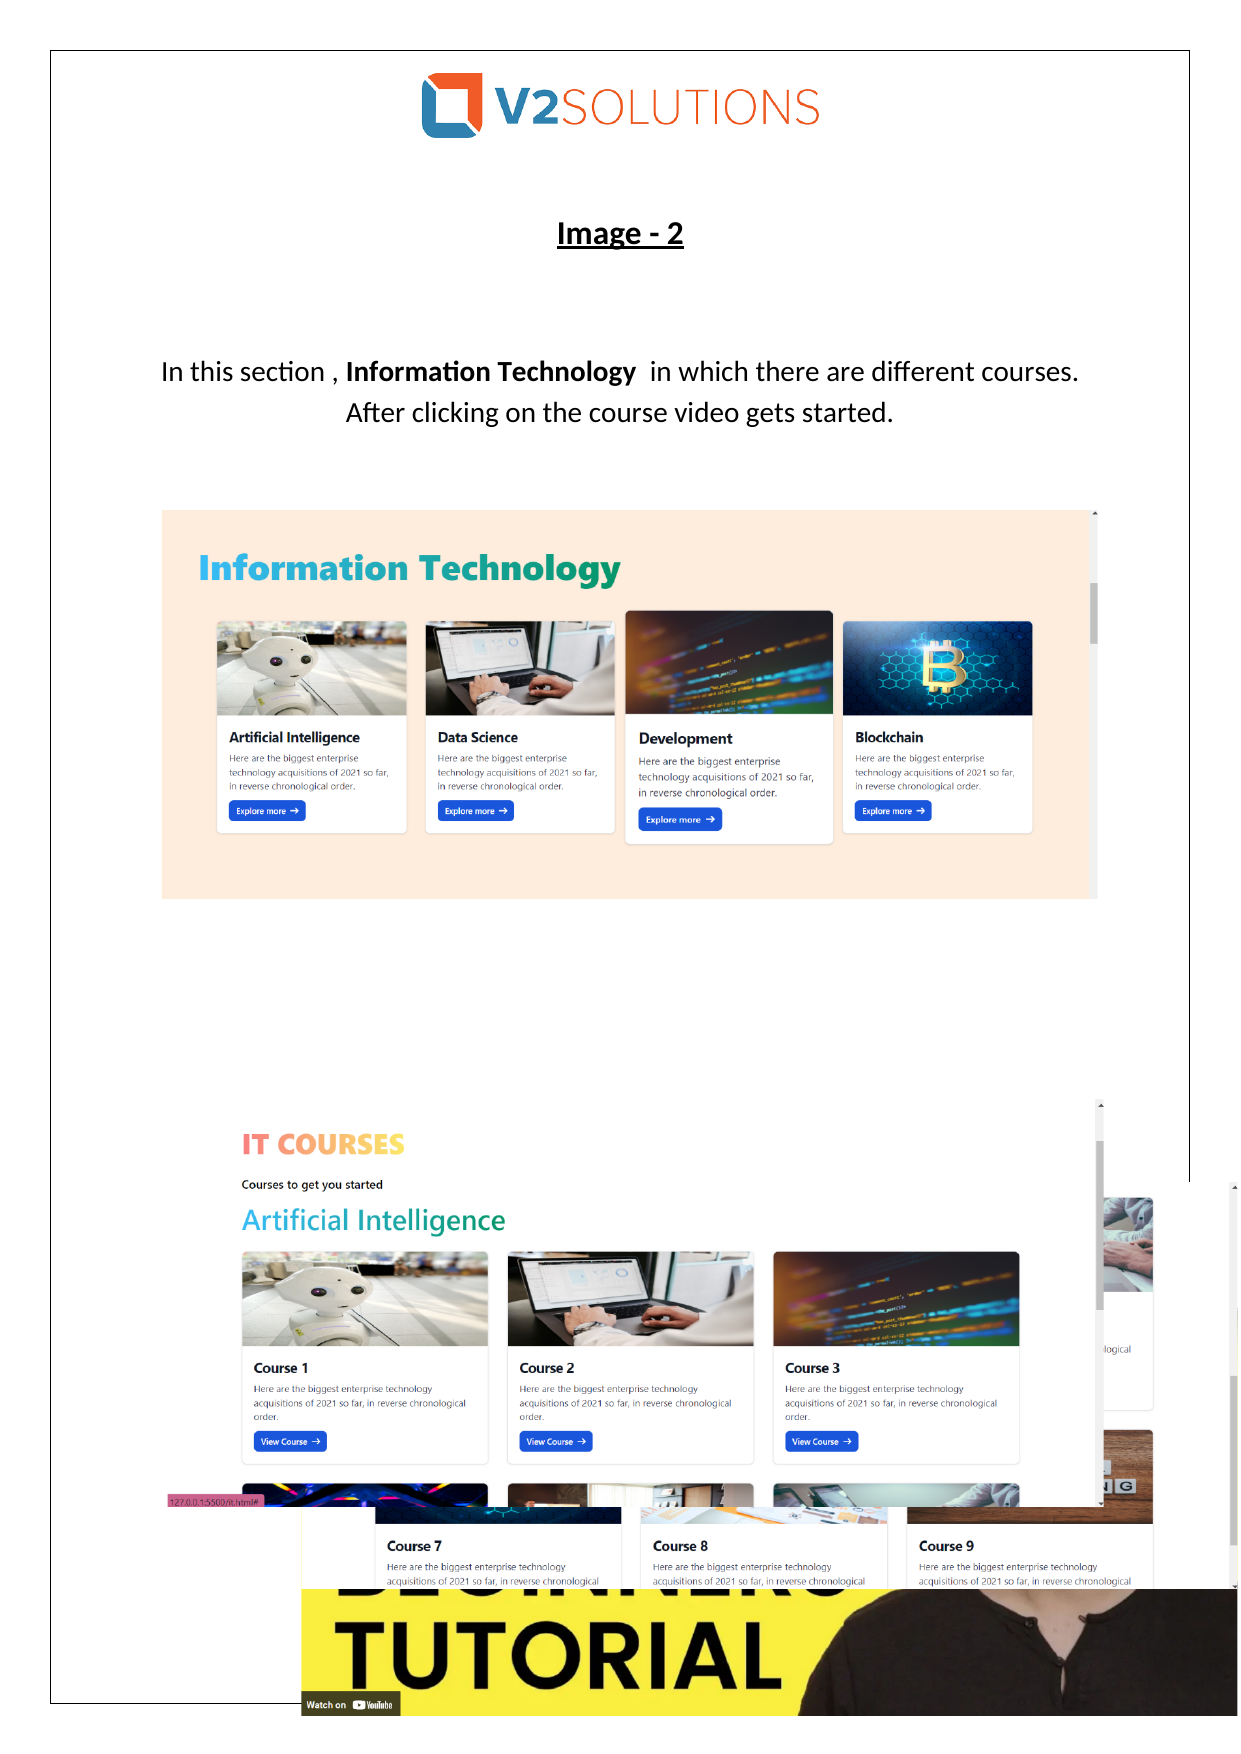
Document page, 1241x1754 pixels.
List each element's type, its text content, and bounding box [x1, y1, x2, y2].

picture [166, 1099, 1237, 1715]
picture [160, 510, 1097, 898]
picture [420, 73, 820, 138]
text In this section , Information Technology in which there are different courses. After clicking on the course video gets started. [150, 353, 1090, 429]
text Image - 2 [150, 212, 1090, 252]
